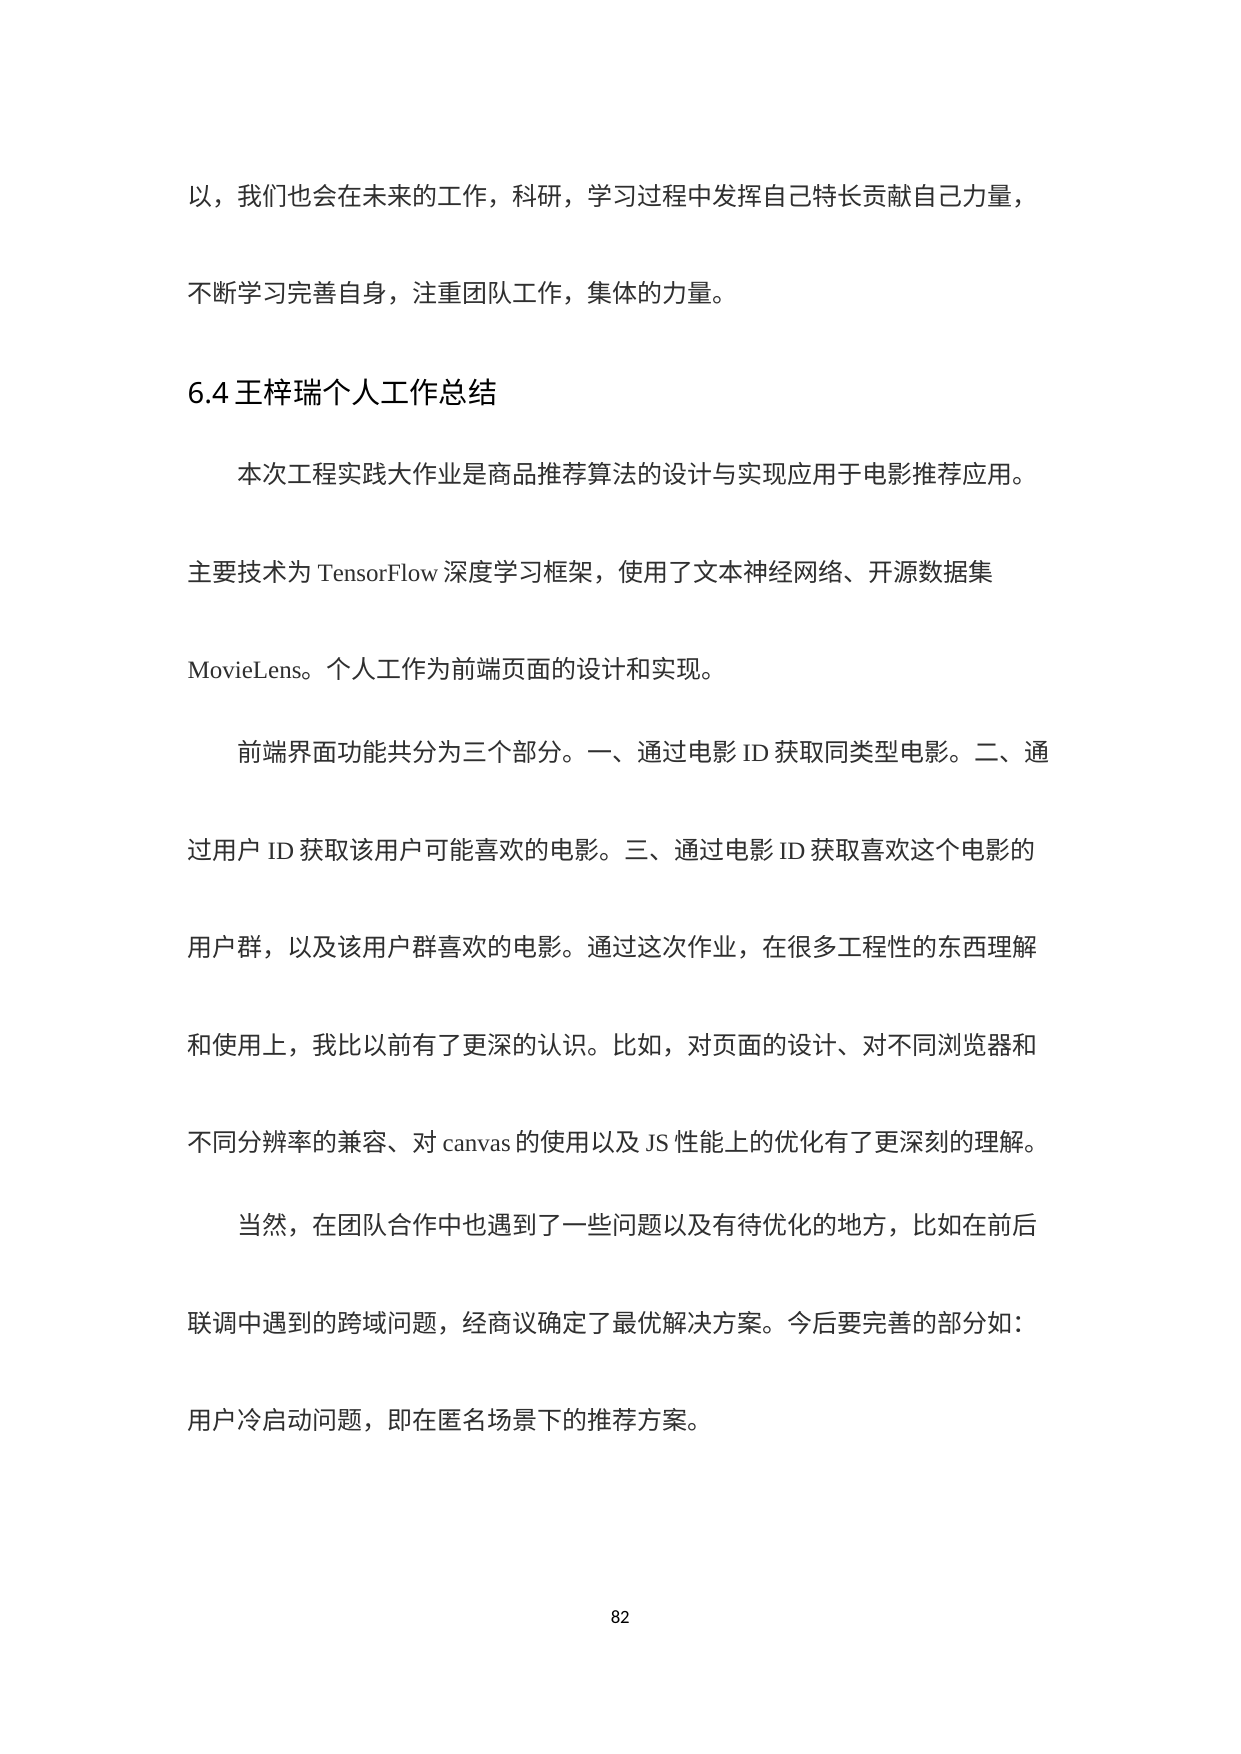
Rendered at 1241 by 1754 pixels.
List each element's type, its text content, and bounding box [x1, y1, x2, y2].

text 本次工程实践大作业是商品推荐算法的设计与实现应用于电影推荐应用。主要技术为TensorFlow深度学习框架，使用了文本神经网络、开源数据集MovieLens。个人工作为前端页面的设计和实现。 [187, 440, 1053, 700]
text 当然，在团队合作中也遇到了一些问题以及有待优化的地方，比如在前后联调中遇到的跨域问题，经商议确定了最优解决方案。今后要完善的部分如：用户冷启动问题，即在匿名场景下的推荐方案。 [187, 1191, 1053, 1451]
text 前端界面功能共分为三个部分。一、通过电影ID获取同类型电影。二、通过用户ID获取该用户可能喜欢的电影。三、通过电影ID获取喜欢这个电影的用户群，以及该用户群喜欢的电影。通过这次作业，在很多工程性的东西理解和使用上，我比以前有了更深的认识。比如，对页面的设计、对不同浏览器和不同分辨率的兼容、对canvas的使用以及JS性能上的优化有了更深刻的理解。 [187, 718, 1053, 1173]
subtitle 6.4王梓瑞个人工作总结 [187, 359, 1053, 424]
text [187, 162, 1053, 324]
